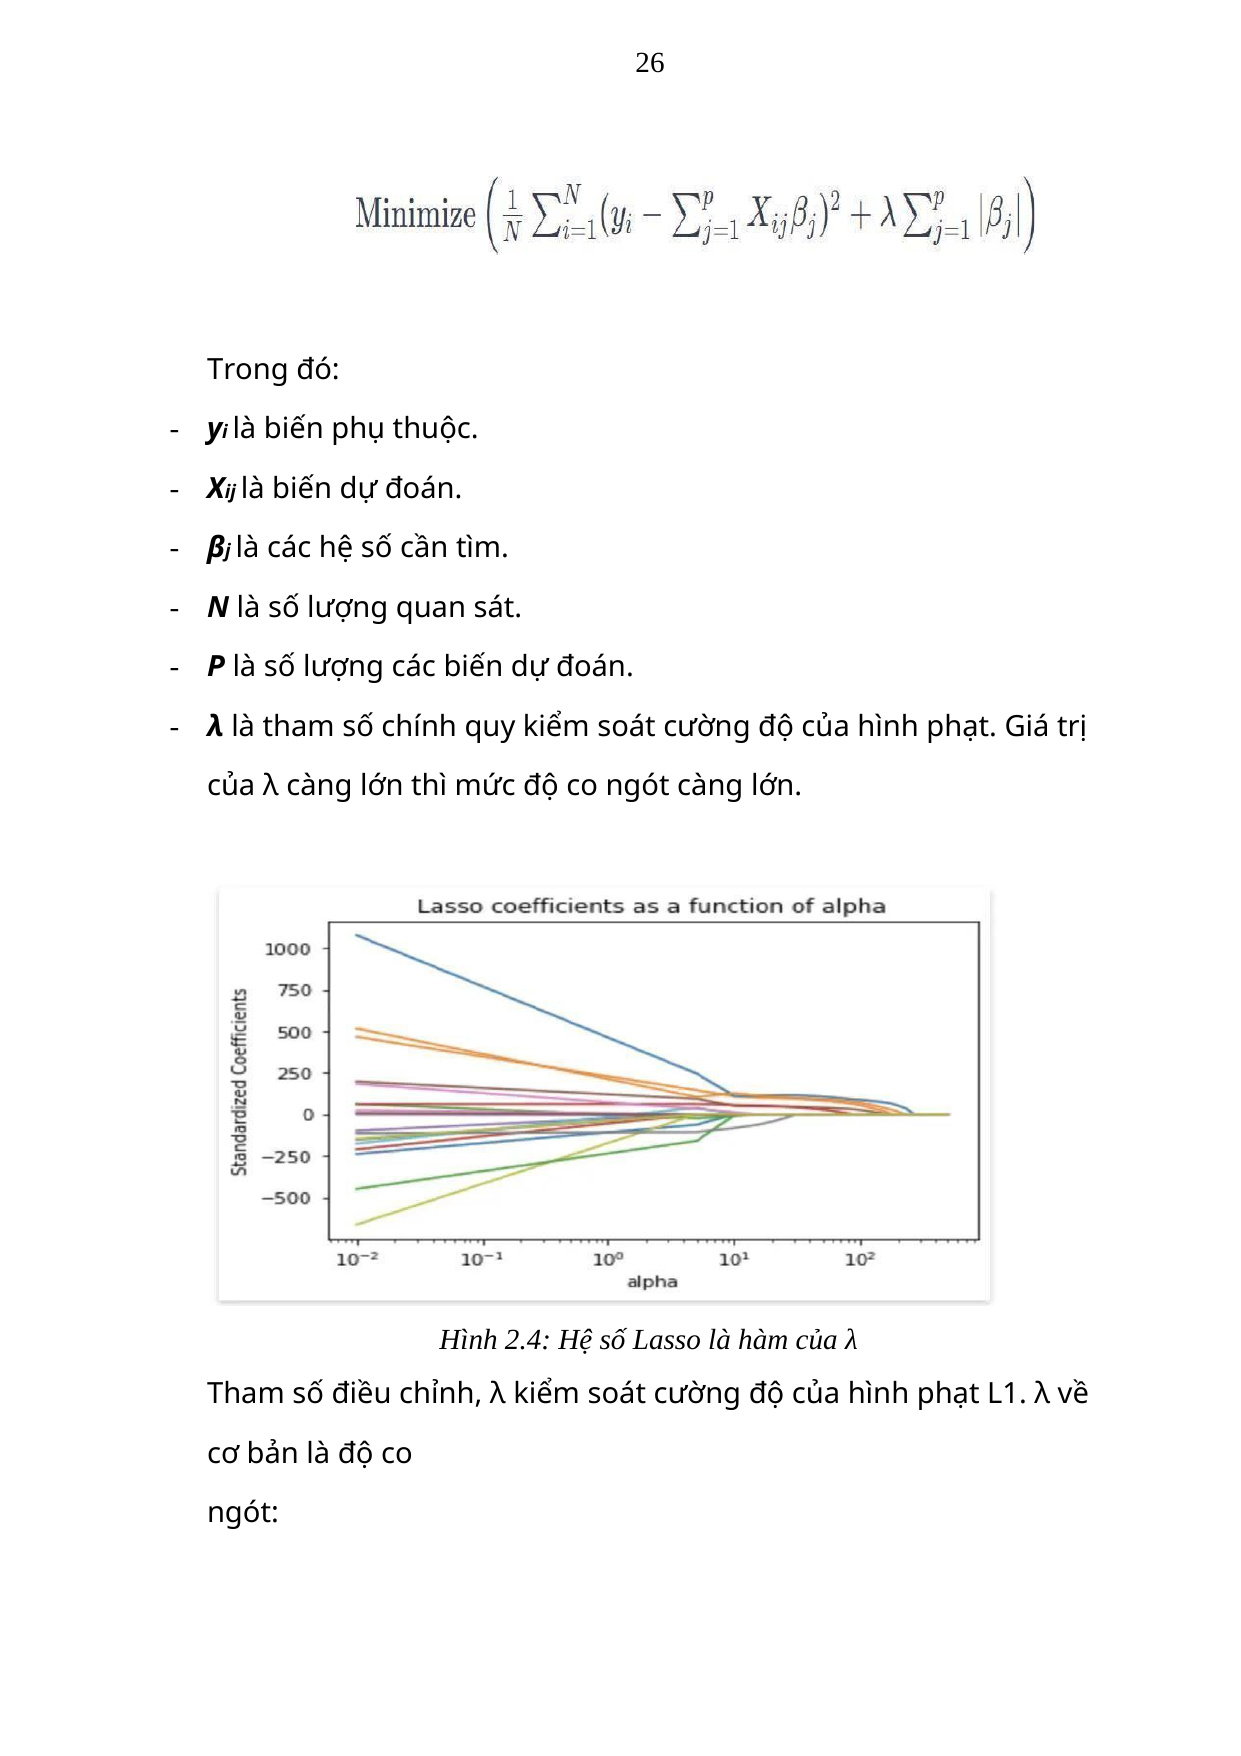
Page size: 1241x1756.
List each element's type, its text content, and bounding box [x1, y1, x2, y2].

text ngót: [207, 1491, 1092, 1531]
list N là số lượng quan sát. [169, 586, 1092, 626]
list yi là biến phụ thuộc. [169, 408, 1092, 447]
list P là số lượng các biến dự đoán. [169, 646, 1092, 685]
text Tham số điều chỉnh, λ kiểm soát cường độ của hình phạt L1. λ về cơ bản là độ co [207, 1372, 1092, 1472]
list βj là các hệ số cần tìm. [169, 527, 1092, 566]
text Trong đó: [207, 348, 1092, 388]
picture [206, 883, 998, 1306]
list Xij là biến dự đoán. [169, 467, 1092, 507]
text Hình 2.4: Hệ số Lasso là hàm của λ [207, 1322, 1092, 1356]
list λ là tham số chính quy kiểm soát cường độ của hình phạt. Giá trị của λ càng lớn thì mức độ co ngót càng lớn. [169, 705, 1092, 804]
picture [356, 176, 1035, 255]
